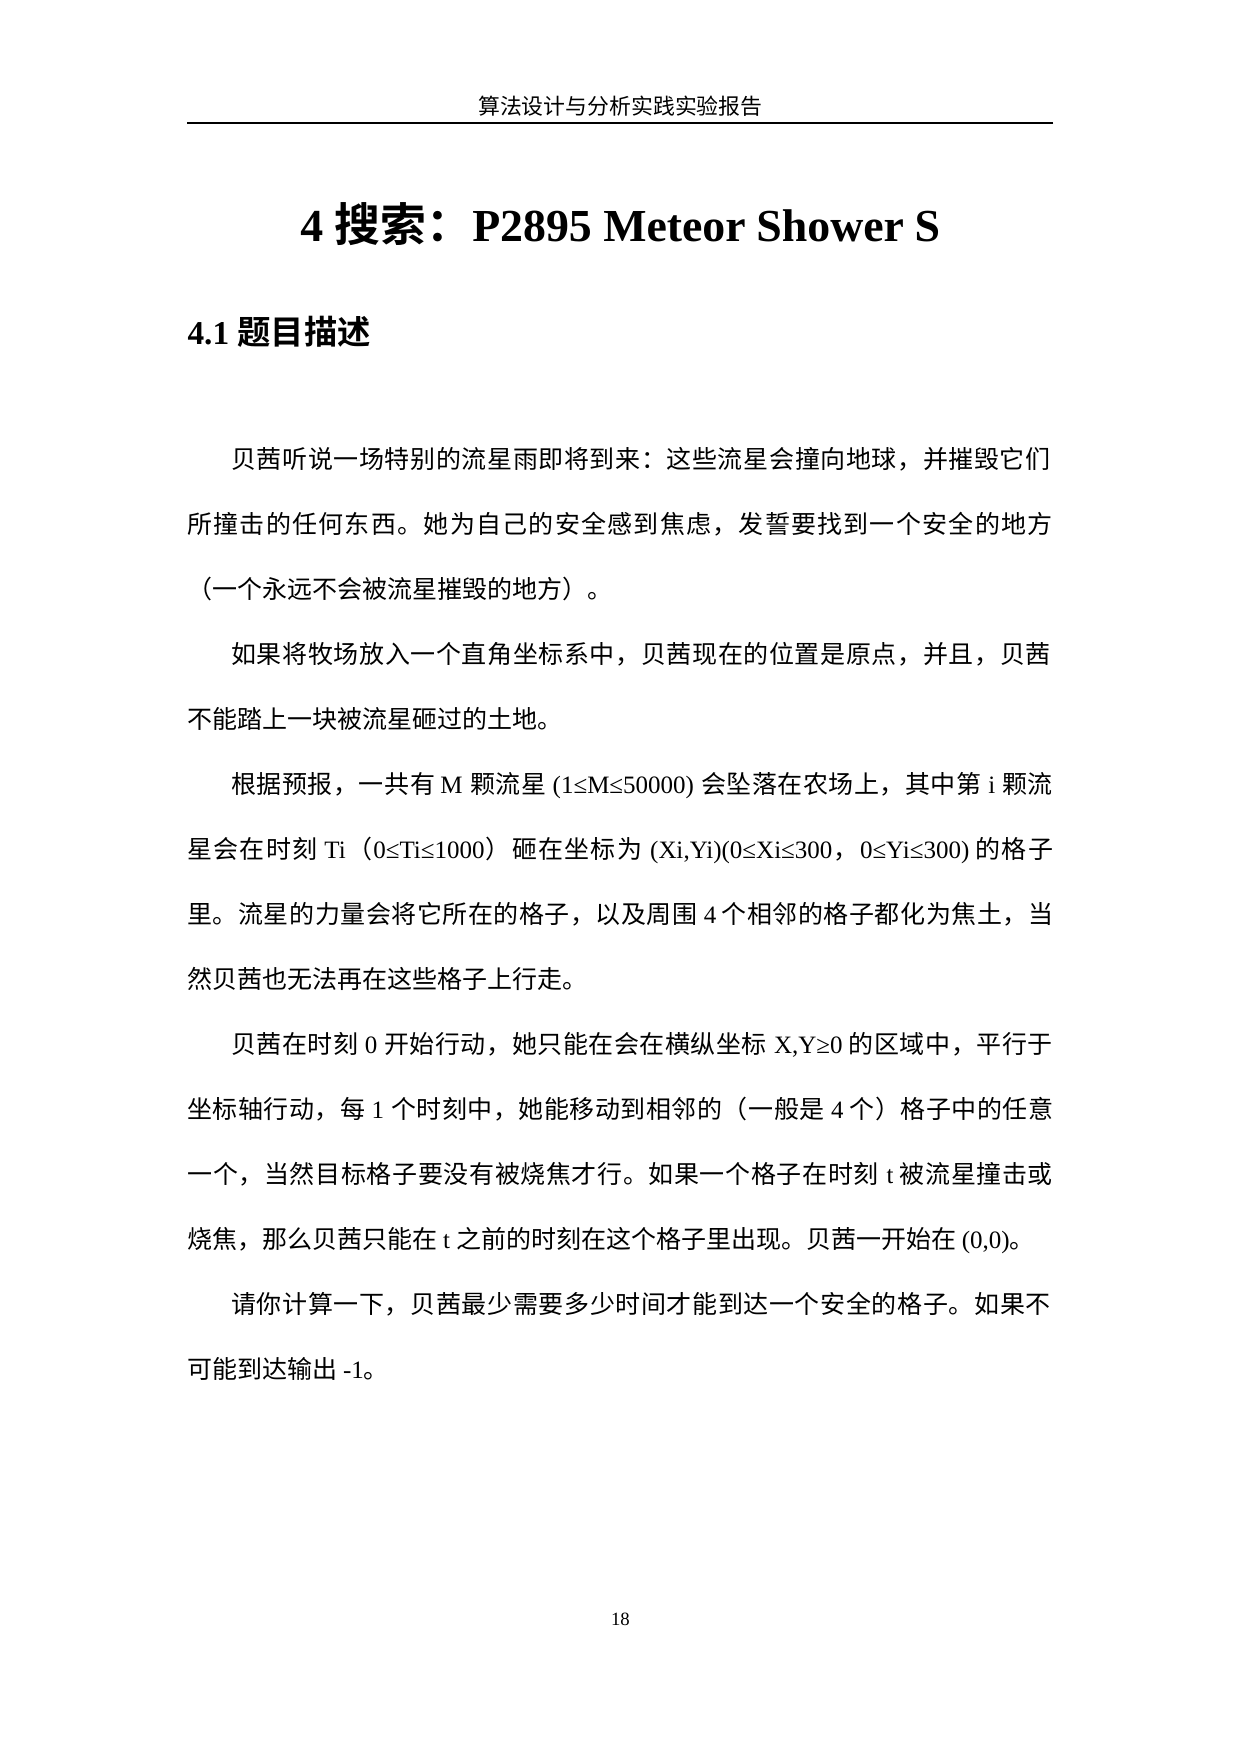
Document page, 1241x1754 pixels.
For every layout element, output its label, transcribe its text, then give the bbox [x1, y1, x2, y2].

text 根据预报，一共有M 颗流星 (1≤M≤50000) 会坠落在农场上，其中第 i 颗流星会在时刻 Ti（0≤Ti≤1000）砸在坐标为 (Xi,Yi)(0≤Xi≤300，0≤Yi≤300) 的格子里。流星的力量会将它所在的格子，以及周围 4个相邻的格子都化为焦土，当然贝茜也无法再在这些格子上行走。 [187, 919, 1053, 1010]
text 请你计算一下，贝茜最少需要多少时间才能到达一个安全的格子。如果不可能到达输出 -1。 [187, 1270, 1053, 1400]
text 如果将牧场放入一个直角坐标系中，贝茜现在的位置是原点，并且，贝茜不能踏上一块被流星砸过的土地。 [187, 620, 1053, 750]
text 贝茜听说一场特别的流星雨即将到来：这些流星会撞向地球，并摧毁它们所撞击的任何东西。她为自己的安全感到焦虑，发誓要找到一个安全的地方（一个永远不会被流星摧毁的地方）。 [187, 425, 1053, 620]
subtitle 4 搜索：P2895 Meteor Shower S [187, 173, 1053, 270]
subtitle 4.1 题目描述 [187, 297, 1053, 362]
text 贝茜在时刻 0 开始行动，她只能在会在横纵坐标 X,Y≥0 的区域中，平行于坐标轴行动，每 1 个时刻中，她能移动到相邻的（一般是 4 个）格子中的任意一个，当然目标格子要没有被烧焦才行。如果一个格子在时刻 t 被流星撞击或烧焦，那么贝茜只能在 t 之前的时刻在这个格子里出现。贝茜一开始在 (0,0)。 [187, 1010, 1053, 1270]
text 根据预报，一共有M 颗流星 (1≤M≤50000) 会坠落在农场上，其中第 i 颗流星会在时刻 Ti（0≤Ti≤1000）砸在坐标为 (Xi,Yi)(0≤Xi≤300，0≤Yi≤300) 的格子里。流星的力量会将它所在的格子，以及周围 4个相邻的格子都化为焦土，当然贝茜也无法再在这些格子上行走。 [187, 750, 1053, 918]
